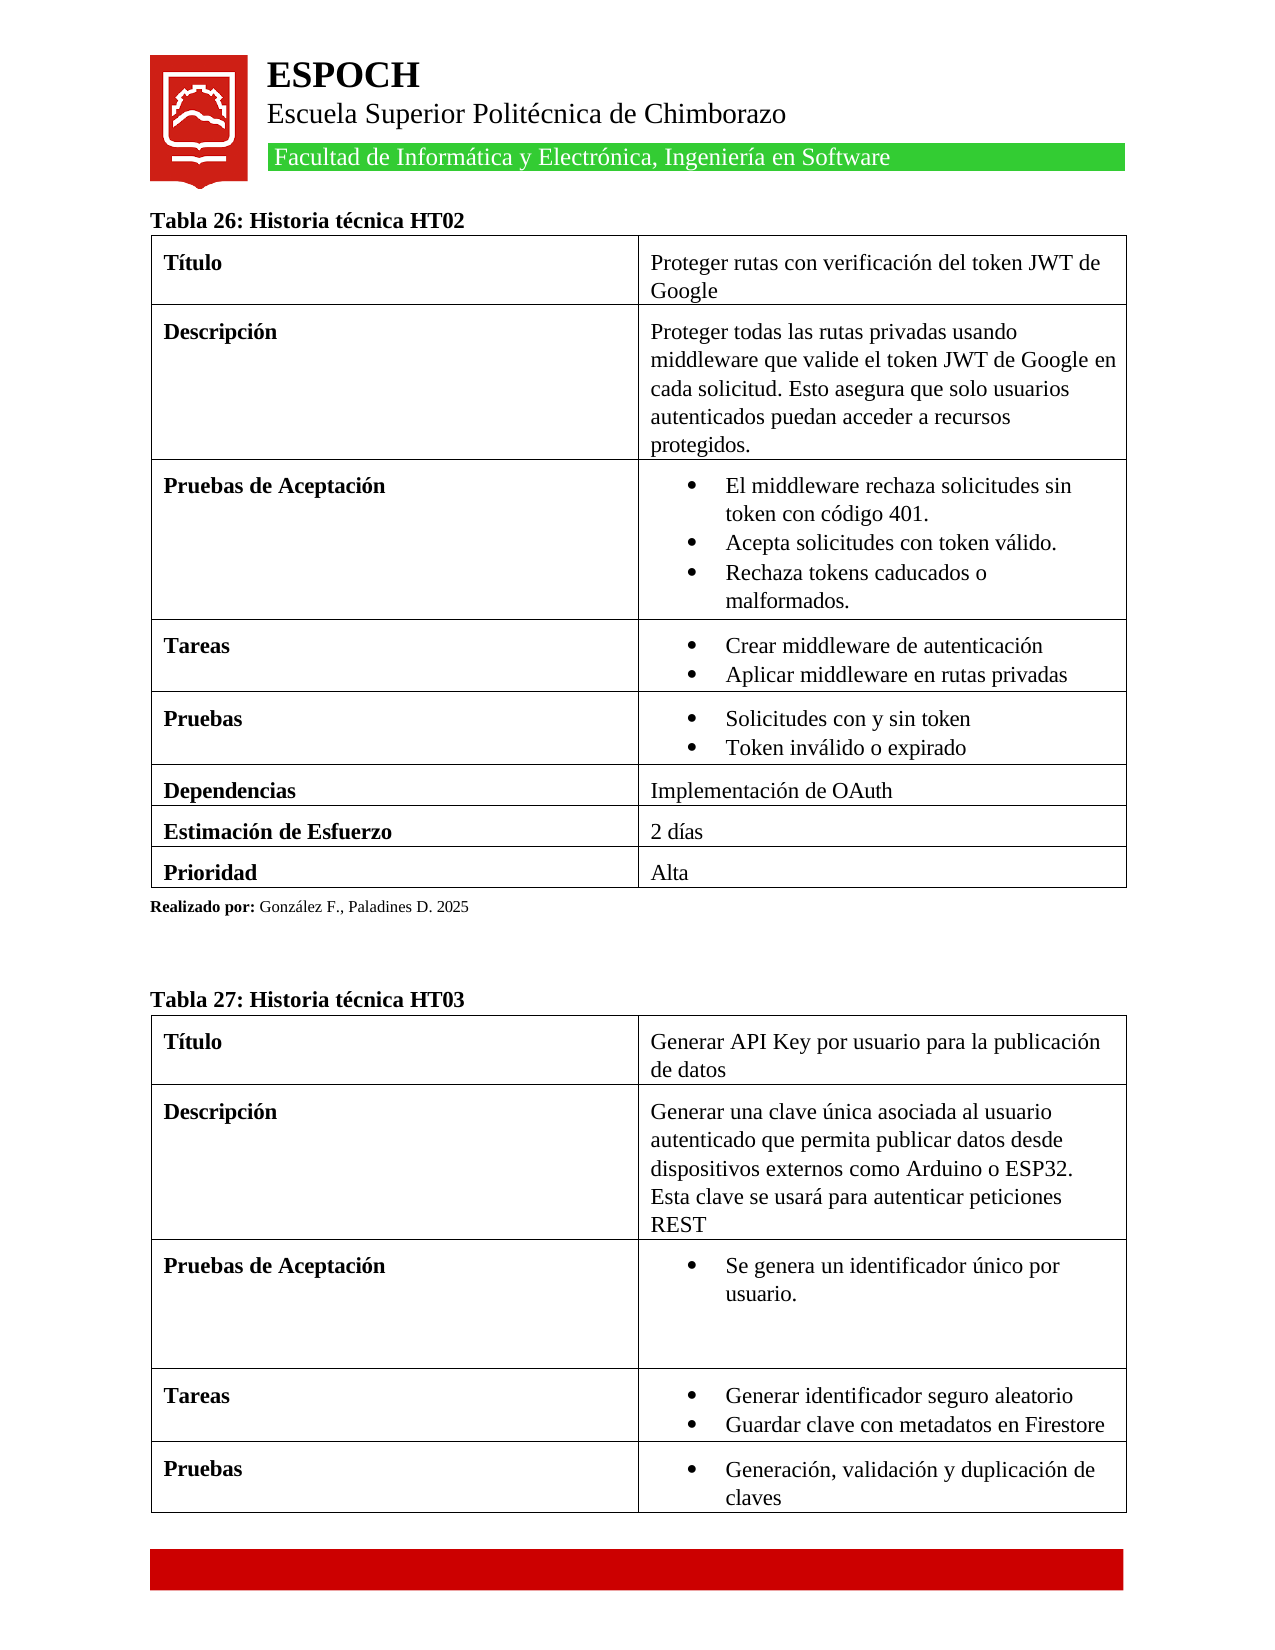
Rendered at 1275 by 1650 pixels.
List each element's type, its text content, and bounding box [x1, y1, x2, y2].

table_cell Pruebas [152, 692, 638, 764]
table_header Proteger rutas con verificación del token JWT de Google [639, 236, 1126, 304]
table_cell Descripción [152, 305, 638, 459]
table_cell Generación, validación y duplicación de claves [639, 1442, 1126, 1512]
table_cell Dependencias [152, 765, 638, 805]
table_cell Proteger todas las rutas privadas usando middleware que valide el token JWT de Google en cada solicitud. Esto asegura que solo usuarios autenticados puedan acceder a recursos protegidos. [639, 305, 1126, 459]
table_cell Pruebas de Aceptación [152, 1240, 638, 1368]
table_cell Tareas [152, 620, 638, 691]
table_cell Crear middleware de autenticación Aplicar middleware en rutas privadas [639, 620, 1126, 691]
table_header Título [152, 1016, 638, 1084]
table_cell 2 días [639, 806, 1126, 846]
table_cell Generar una clave única asociada al usuario autenticado que permita publicar datos desde dispositivos externos como Arduino o ESP32. Esta clave se usará para autenticar peticiones REST [639, 1085, 1126, 1239]
table_cell Pruebas de Aceptación [152, 460, 638, 619]
table_cell Alta [639, 847, 1126, 887]
table_cell Descripción [152, 1085, 638, 1239]
text Realizado por: González F., Paladines D. 2025 [150, 896, 1162, 916]
table_cell Pruebas [152, 1442, 638, 1512]
table_header Generar API Key por usuario para la publicación de datos [639, 1016, 1126, 1084]
table_header Título [152, 236, 638, 304]
picture [150, 55, 248, 189]
table_cell Se genera un identificador único por usuario. [639, 1240, 1126, 1368]
subtitle Tabla 27: Historia técnica HT03 [150, 986, 1162, 1013]
table_cell Implementación de OAuth [639, 765, 1126, 805]
table_cell Tareas [152, 1369, 638, 1441]
table_cell Prioridad [152, 847, 638, 887]
table_cell Generar identificador seguro aleatorio Guardar clave con metadatos en Firestore [639, 1369, 1126, 1441]
table_cell Estimación de Esfuerzo [152, 806, 638, 846]
table_cell El middleware rechaza solicitudes sin token con código 401. Acepta solicitudes con token válido. Rechaza tokens caducados o malformados. [639, 460, 1126, 619]
subtitle Tabla 26: Historia técnica HT02 [150, 207, 1162, 233]
table_cell Solicitudes con y sin token Token inválido o expirado [639, 692, 1126, 764]
